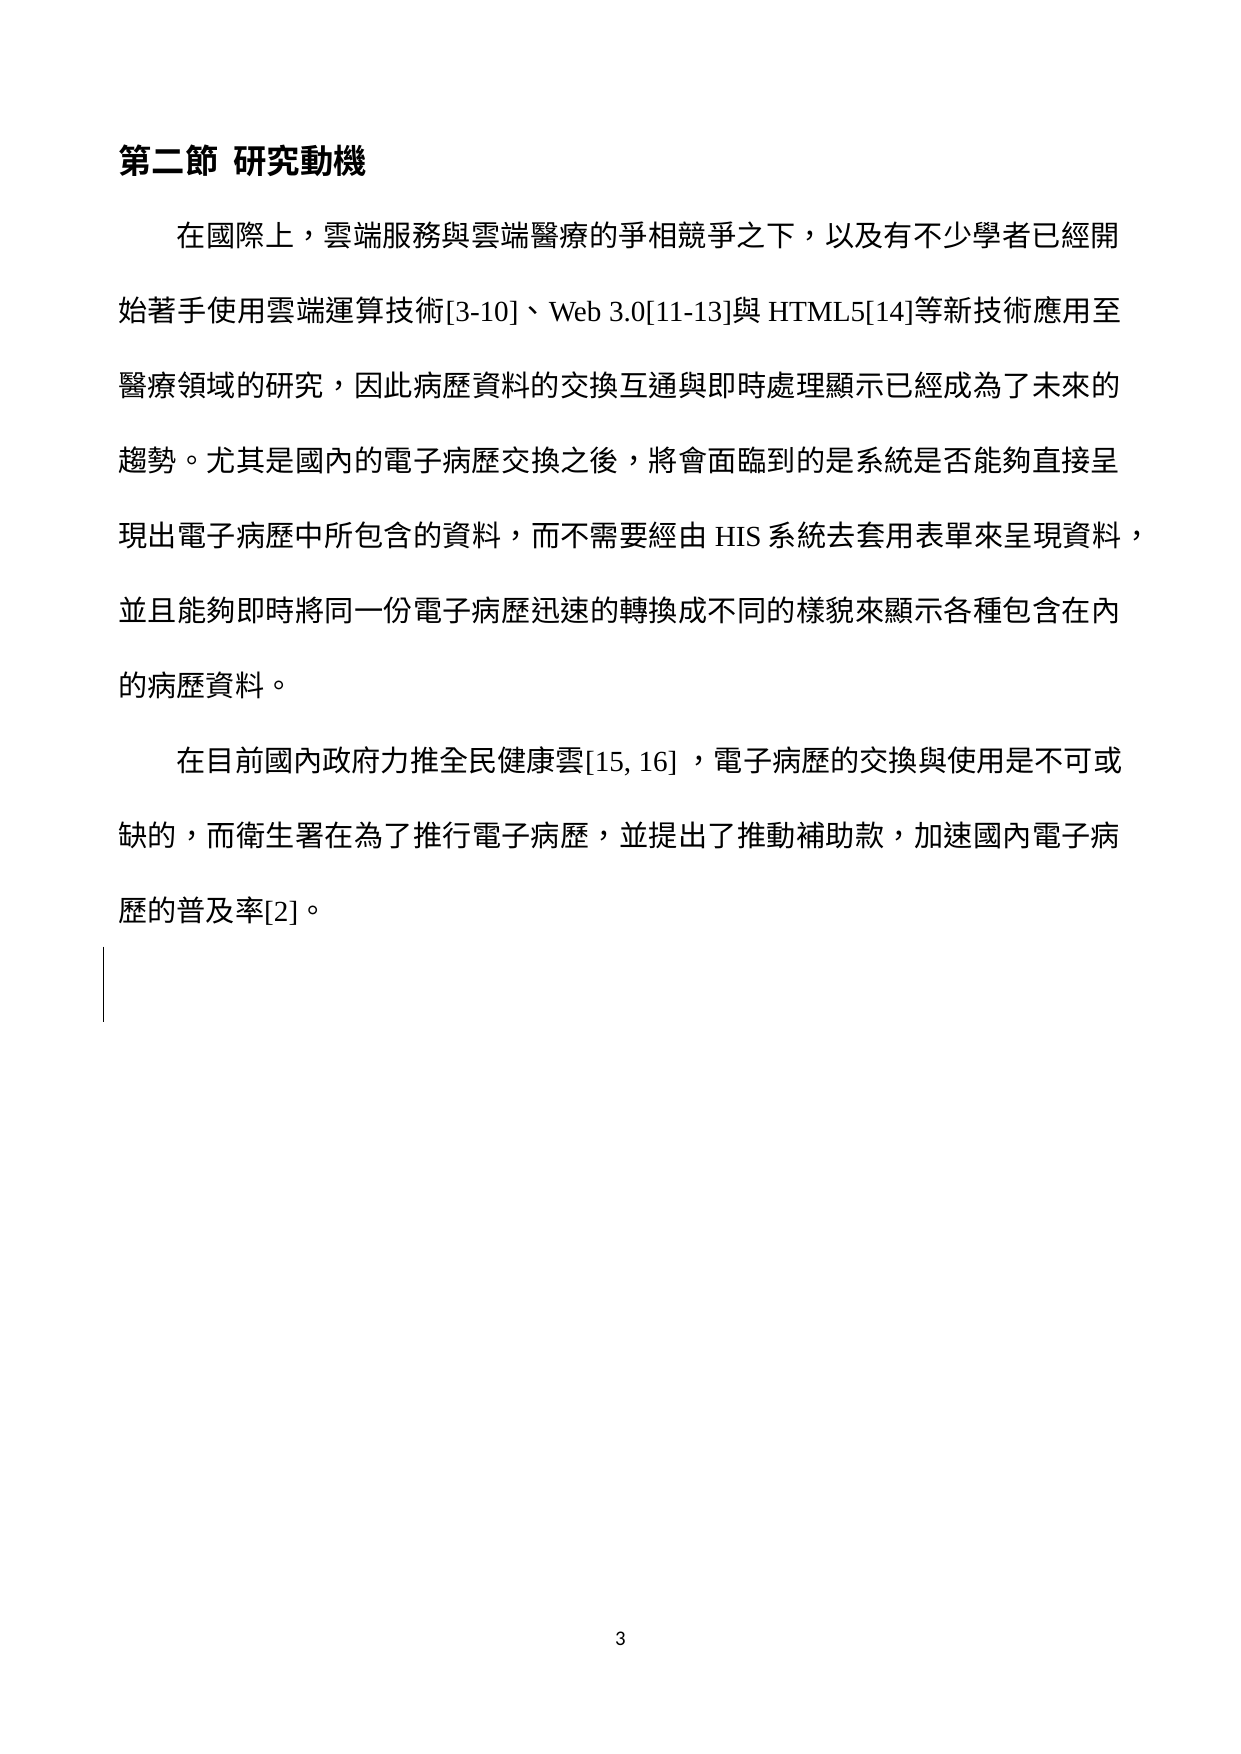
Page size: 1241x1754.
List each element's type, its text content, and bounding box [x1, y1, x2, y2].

subtitle 研究動機 [118, 122, 1122, 197]
text 在目前國內政府力推全民健康雲[15, 16] ，電子病歷的交換與使用是不可或缺的，而衛生署在為了推行電子病歷，並提出了推動補助款，加速國內電子病歷的普及率[2]。 [118, 722, 1122, 947]
text 在國際上，雲端服務與雲端醫療的爭相競爭之下，以及有不少學者已經開始著手使用雲端運算技術[3-10]、Web 3.0[11-13]與HTML5[14]等新技術應用至醫療領域的研究，因此病歷資料的交換互通與即時處理顯示已經成為了未來的趨勢。尤其是國內的電子病歷交換之後，將會面臨到的是系統是否能夠直接呈現出電子病歷中所包含的資料，而不需要經由HIS系統去套用表單來呈現資料，並且能夠即時將同一份電子病歷迅速的轉換成不同的樣貌來顯示各種包含在內的病歷資料。 [118, 197, 1122, 722]
